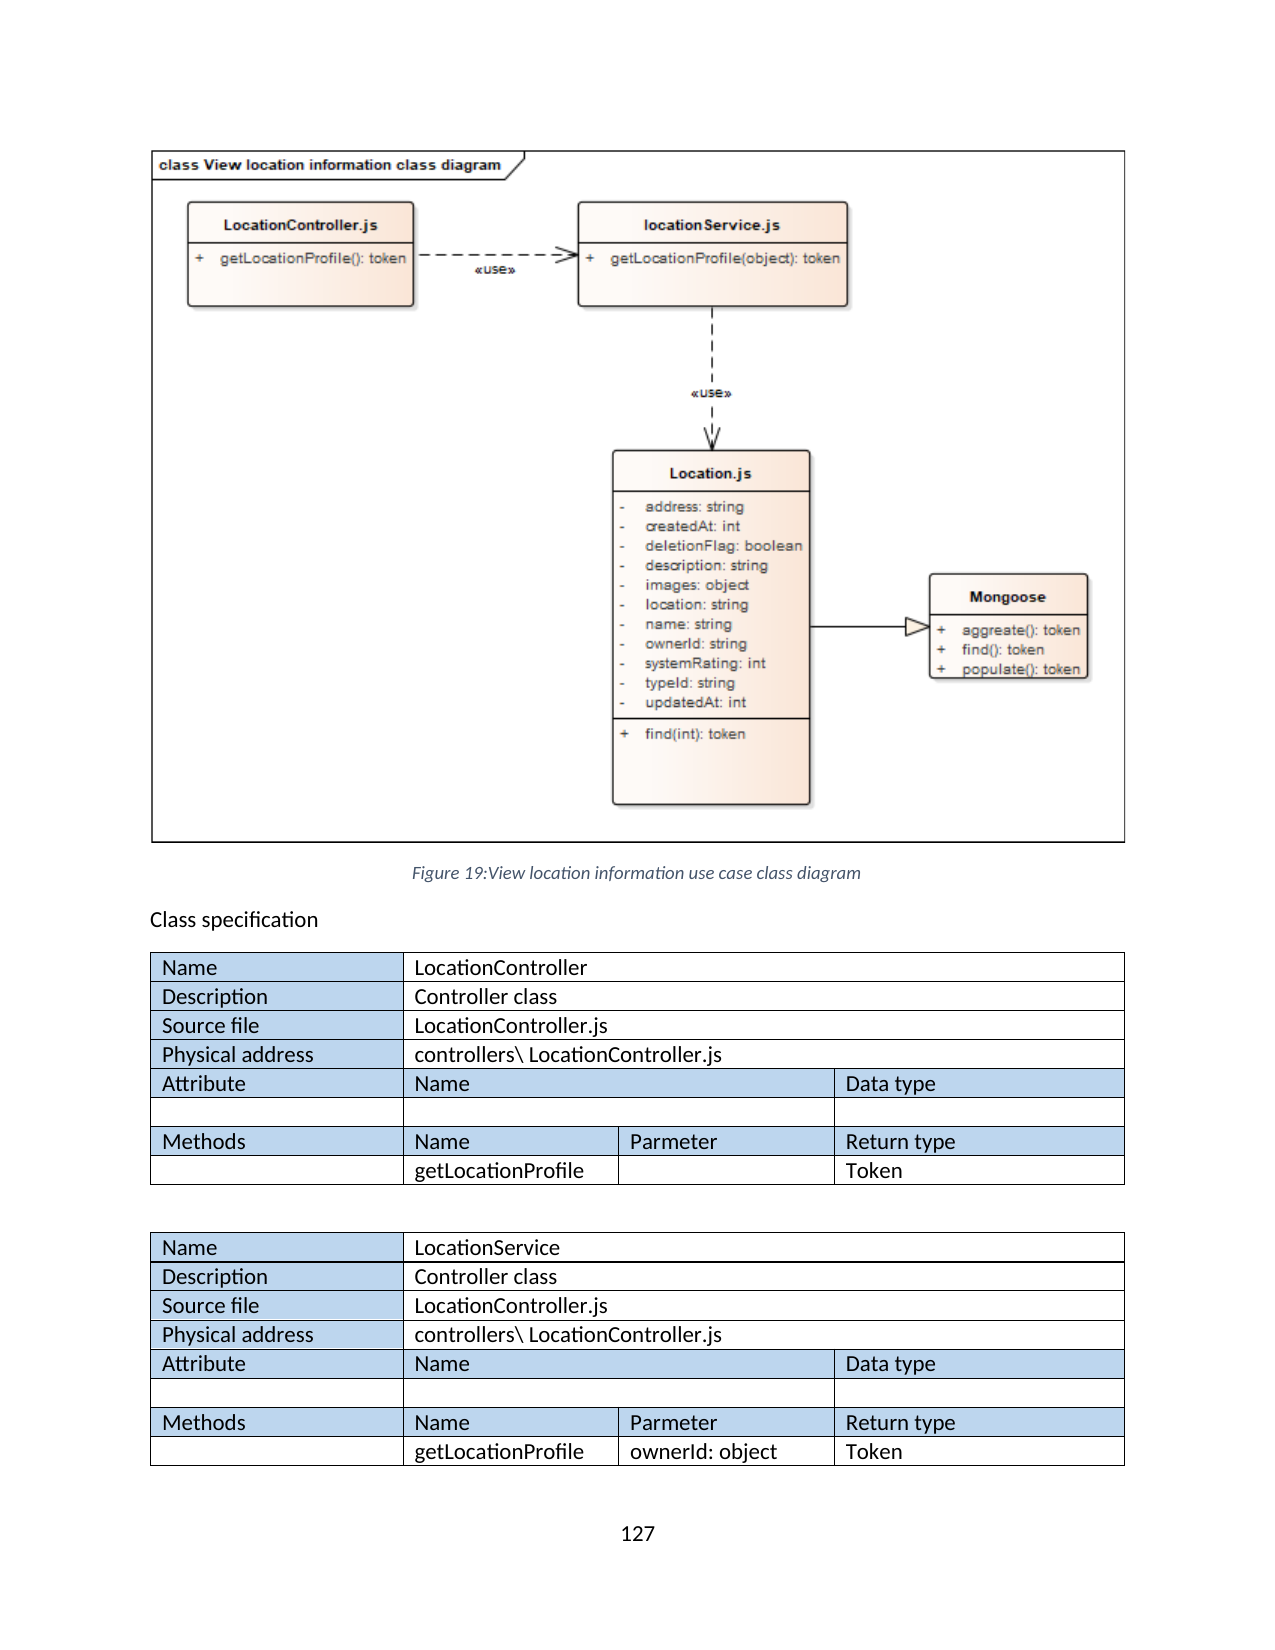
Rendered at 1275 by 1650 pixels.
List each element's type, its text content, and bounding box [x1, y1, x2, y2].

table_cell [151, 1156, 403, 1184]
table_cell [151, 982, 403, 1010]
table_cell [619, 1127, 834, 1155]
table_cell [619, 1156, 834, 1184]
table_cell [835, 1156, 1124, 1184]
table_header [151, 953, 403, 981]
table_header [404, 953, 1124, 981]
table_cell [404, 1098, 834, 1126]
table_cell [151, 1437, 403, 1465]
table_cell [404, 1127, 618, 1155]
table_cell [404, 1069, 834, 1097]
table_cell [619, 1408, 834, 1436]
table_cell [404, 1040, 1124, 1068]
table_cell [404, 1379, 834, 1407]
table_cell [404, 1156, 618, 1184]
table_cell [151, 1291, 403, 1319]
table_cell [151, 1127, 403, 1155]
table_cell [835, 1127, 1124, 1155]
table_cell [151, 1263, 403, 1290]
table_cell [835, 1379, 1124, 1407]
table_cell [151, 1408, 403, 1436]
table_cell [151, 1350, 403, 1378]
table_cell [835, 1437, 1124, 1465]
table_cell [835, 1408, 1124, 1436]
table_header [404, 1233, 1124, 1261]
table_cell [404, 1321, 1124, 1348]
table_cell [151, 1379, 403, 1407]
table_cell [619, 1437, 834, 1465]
picture [150, 150, 1125, 843]
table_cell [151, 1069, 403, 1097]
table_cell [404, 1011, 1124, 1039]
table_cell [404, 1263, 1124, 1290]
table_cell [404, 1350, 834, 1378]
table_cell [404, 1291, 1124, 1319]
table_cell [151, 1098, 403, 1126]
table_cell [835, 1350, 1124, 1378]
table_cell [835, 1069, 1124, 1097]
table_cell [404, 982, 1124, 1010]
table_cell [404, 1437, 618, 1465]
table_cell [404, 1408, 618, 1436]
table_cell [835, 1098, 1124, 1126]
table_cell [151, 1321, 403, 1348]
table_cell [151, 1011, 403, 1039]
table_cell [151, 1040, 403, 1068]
text Class specification [150, 905, 1125, 933]
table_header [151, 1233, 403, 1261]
